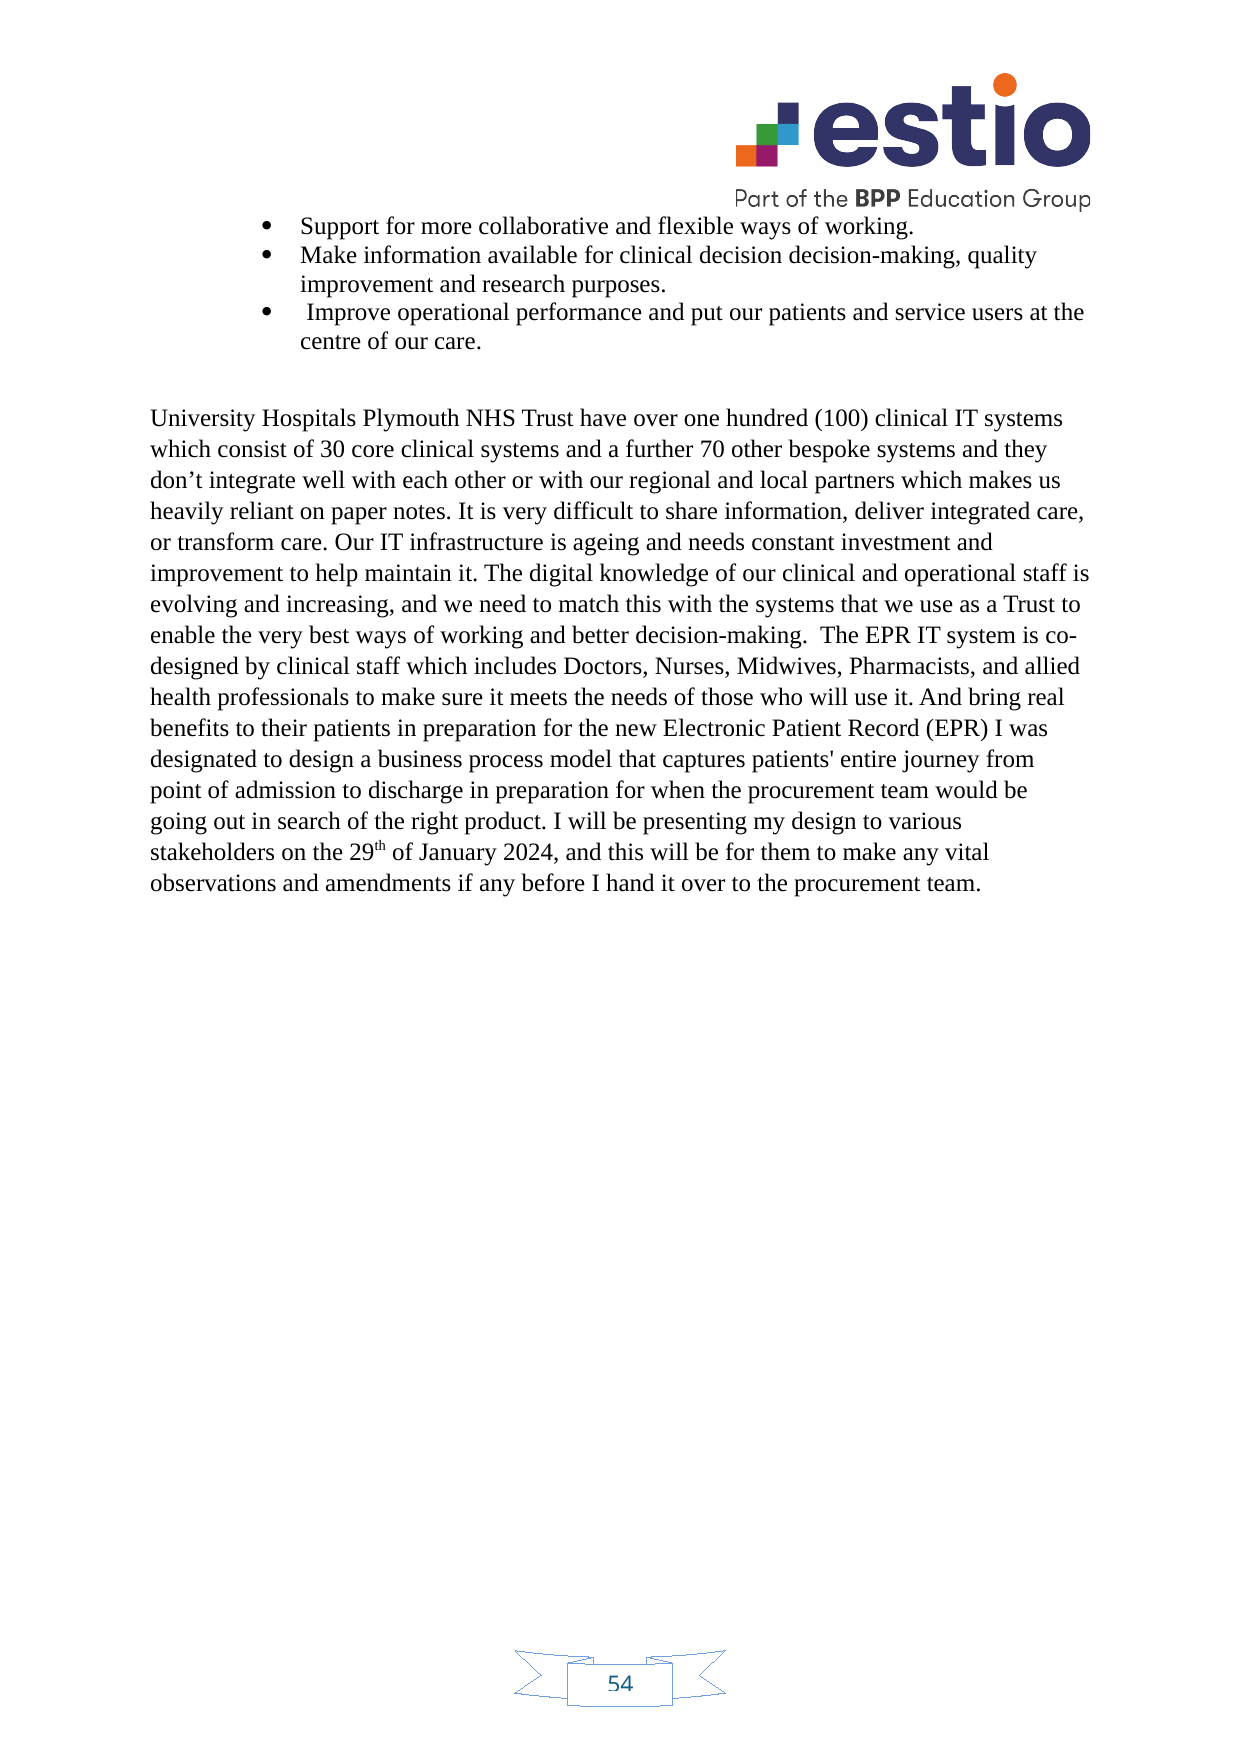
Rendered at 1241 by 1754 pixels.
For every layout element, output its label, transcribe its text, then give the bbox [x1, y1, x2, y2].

list Support for more collaborative and flexible ways of working. [262, 211, 1090, 240]
list Improve operational performance and put our patients and service users at the centre of our care. [262, 297, 1090, 355]
picture [736, 73, 1091, 212]
list Make information available for clinical decision decision-making, quality improvement and research purposes. [262, 240, 1090, 297]
text University Hospitals Plymouth NHS Trust have over one hundred (100) clinical IT systems which consist of 30 core clinical systems and a further 70 other bespoke systems and they don’t integrate well with each other or with our regional and local partners which makes us heavily reliant on paper notes. It is very difficult to share information, deliver integrated care, or transform care. Our IT infrastructure is ageing and needs constant investment and improvement to help maintain it. The digital knowledge of our clinical and operational staff is evolving and increasing, and we need to match this with the systems that we use as a Trust to enable the very best ways of working and better decision-making. The EPR IT system is co-designed by clinical staff which includes Doctors, Nurses, Midwives, Pharmacists, and allied health professionals to make sure it meets the needs of those who will use it. And bring real benefits to their patients in preparation for the new Electronic Patient Record (EPR) I was designated to design a business process model that captures patients' entire journey from point of admission to discharge in preparation for when the procurement team would be going out in search of the right product. I will be presenting my design to various stakeholders on the 29th of January 2024, and this will be for them to make any vital observations and amendments if any before I hand it over to the procurement team. [150, 403, 1090, 897]
